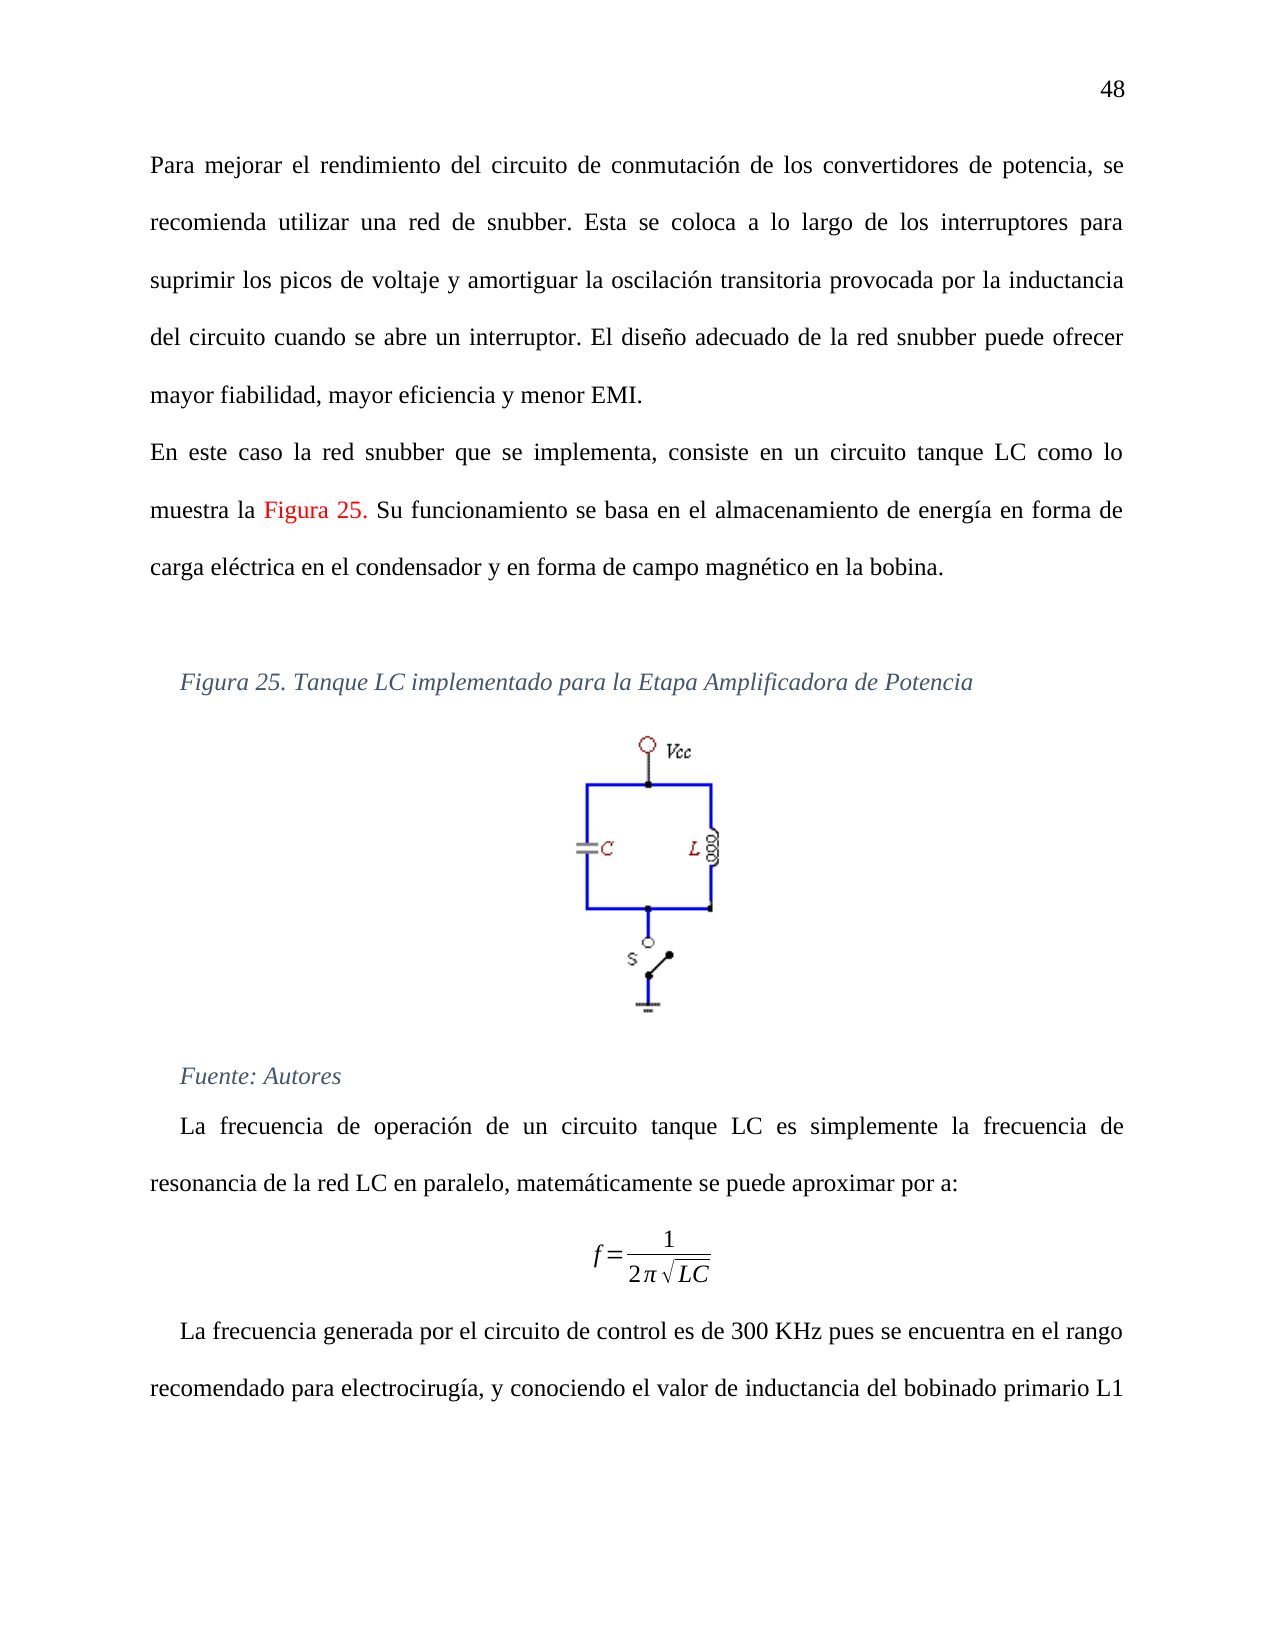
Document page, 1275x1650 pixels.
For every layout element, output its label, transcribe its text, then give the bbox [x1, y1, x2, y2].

picture [517, 717, 788, 1033]
text Para mejorar el rendimiento del circuito de conmutación de los convertidores de potencia, se recomienda utilizar una red de snubber. Esta se coloca a lo largo de los interruptores para suprimir los picos de voltaje y amortiguar la oscilación transitoria provocada por la inductancia del circuito cuando se abre un interruptor. El diseño adecuado de la red snubber puede ofrecer mayor fiabilidad, mayor eficiencia y menor EMI. [150, 150, 1125, 409]
text Fuente: Autores [150, 1061, 1125, 1090]
text En este caso la red snubber que se implementa, consiste en un circuito tanque LC como lo muestra la Figura 25. Su funcionamiento se basa en el almacenamiento de energía en forma de carga eléctrica en el condensador y en forma de campo magnético en la bobina. [150, 437, 1125, 581]
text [150, 1316, 1125, 1402]
text Figura 25. Tanque LC implementado para la Etapa Amplificadora de Potencia [150, 667, 1125, 696]
text La frecuencia de operación de un circuito tanque LC es simplemente la frecuencia de resonancia de la red LC en paralelo, matemáticamente se puede aproximar por a: [150, 1111, 1125, 1197]
